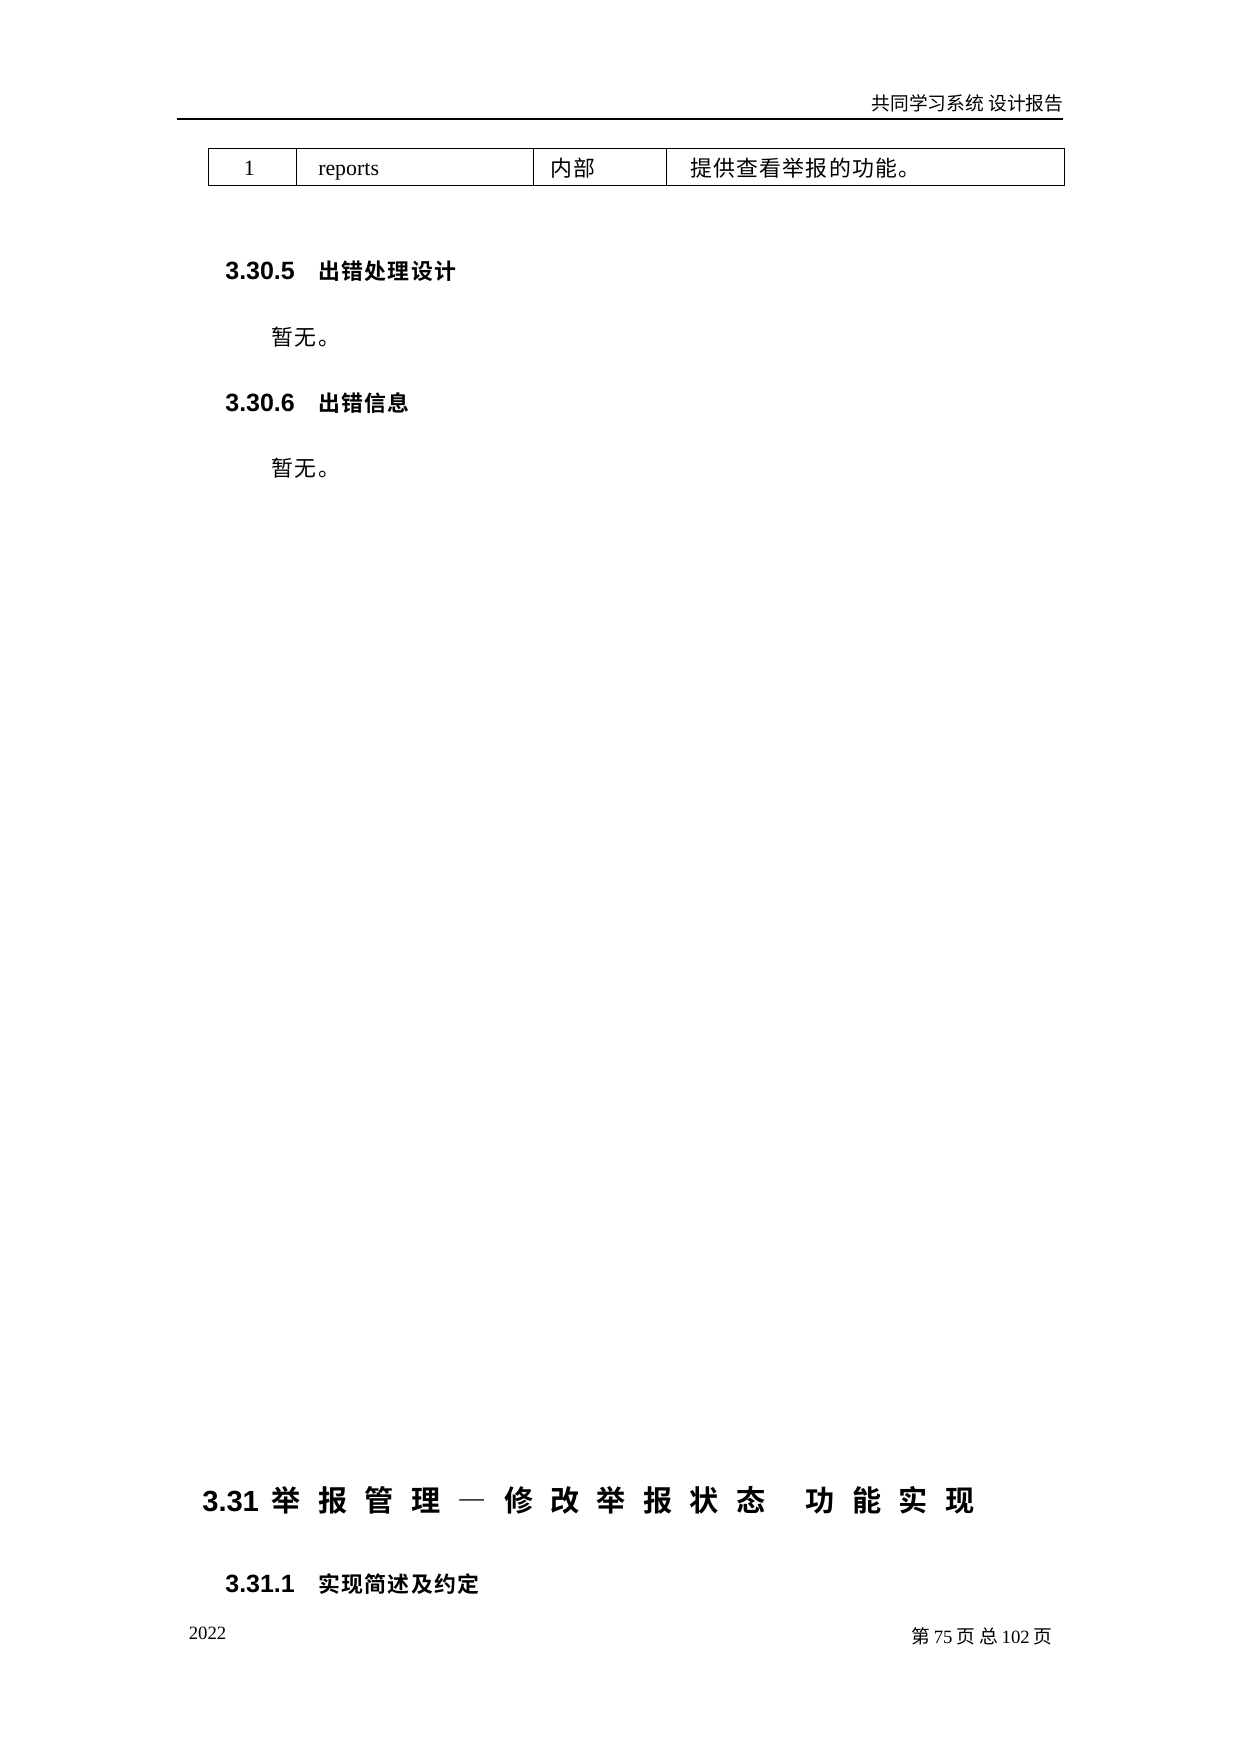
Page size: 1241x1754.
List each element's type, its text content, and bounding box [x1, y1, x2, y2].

table_cell 1 [209, 149, 296, 185]
text 暂无。 [266, 318, 1061, 354]
subtitle 出错信息 [208, 383, 1061, 420]
text 暂无。 [266, 449, 1061, 485]
table_cell 内部 [534, 149, 666, 185]
table_cell reports [297, 149, 533, 185]
subtitle 出错处理设计 [208, 252, 1061, 288]
subtitle 举报管理—修改举报状态 功能实现 [191, 1462, 1061, 1535]
subtitle 实现简述及约定 [208, 1564, 1061, 1601]
table_cell 提供查看举报的功能。 [667, 149, 1064, 185]
